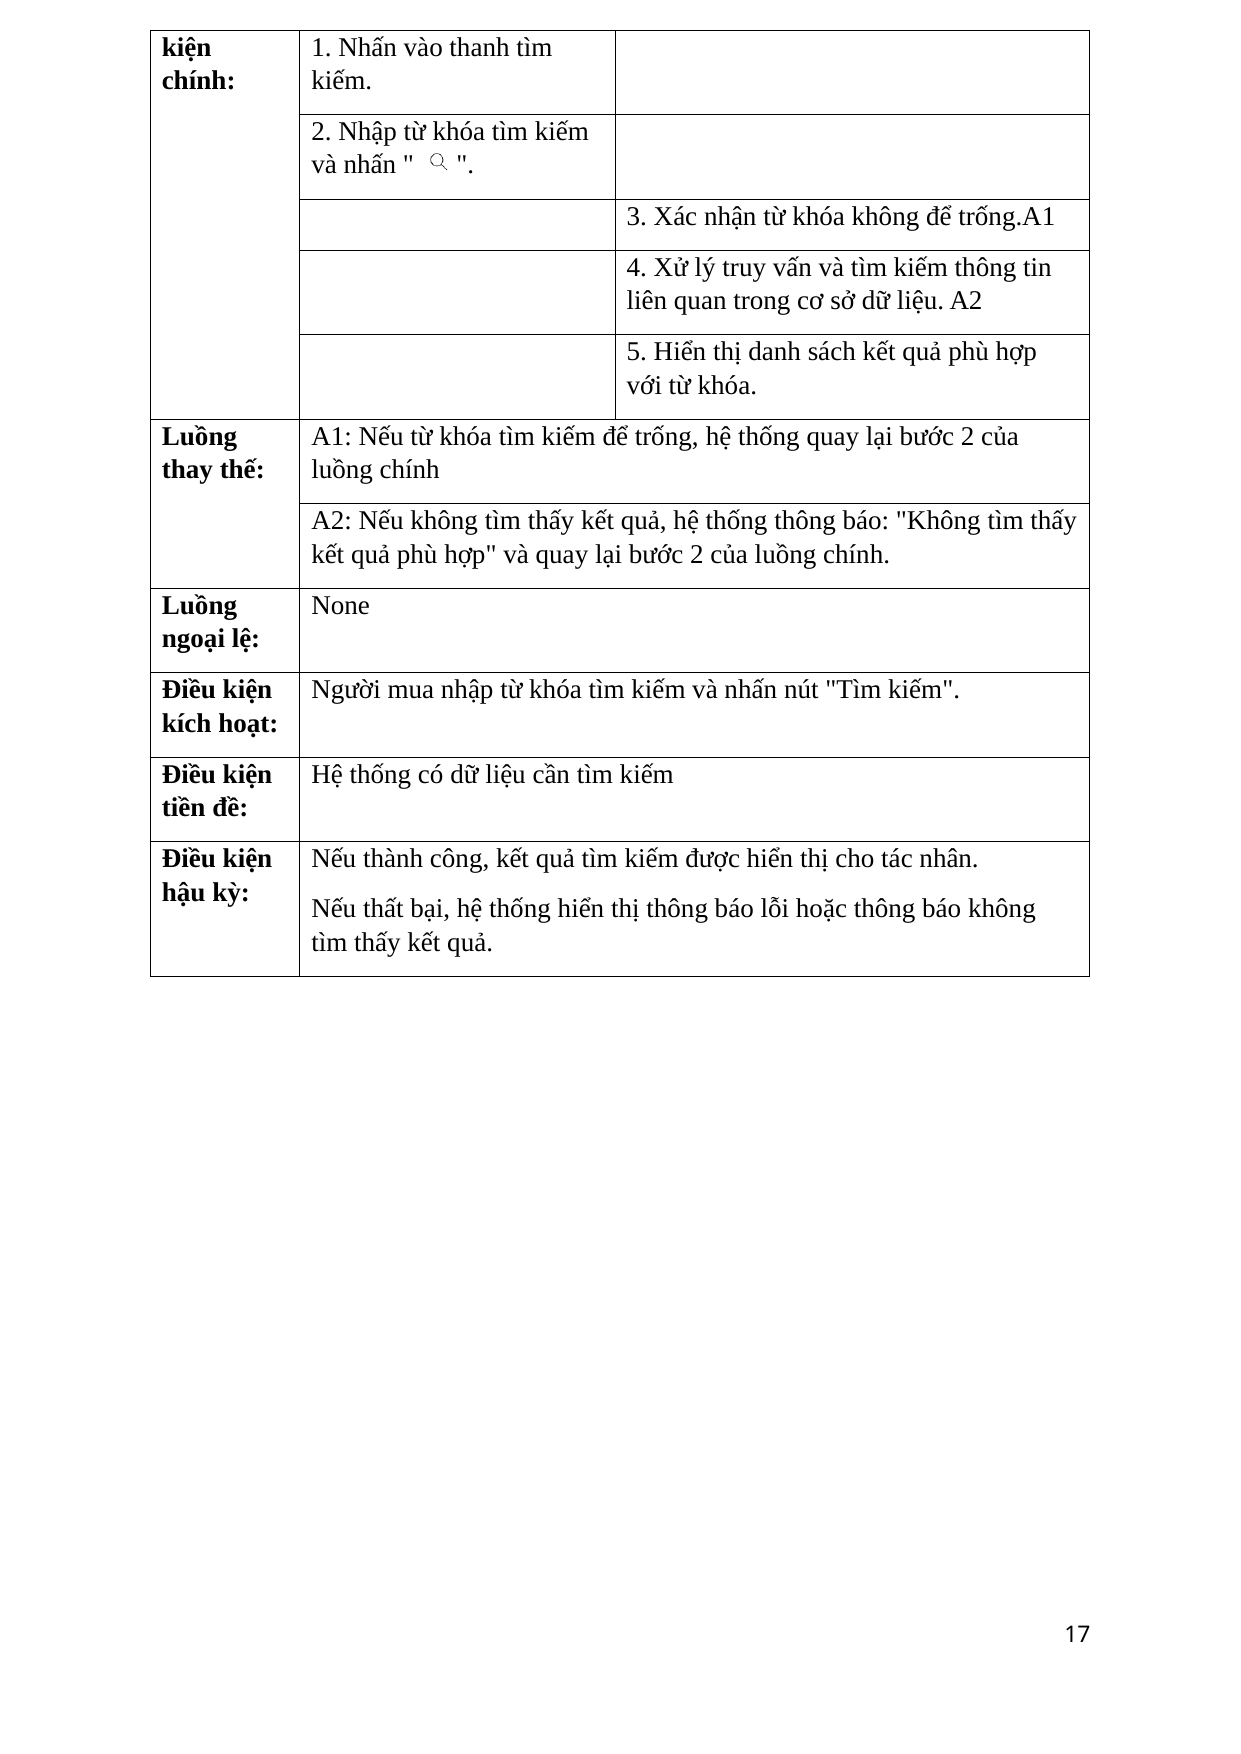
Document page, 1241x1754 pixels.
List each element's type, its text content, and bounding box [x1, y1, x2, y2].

table_cell Hệ thống có dữ liệu cần tìm kiếm [300, 758, 1089, 841]
table_cell Người mua nhập từ khóa tìm kiếm và nhấn nút "Tìm kiếm". [300, 673, 1089, 757]
table_cell Nếu thành công, kết quả tìm kiếm được hiển thị cho tác nhân. Nếu thất bại, hệ thống hiển thị thông báo lỗi hoặc thông báo không tìm thấy kết quả. [300, 842, 1089, 976]
table_cell None [300, 589, 1089, 672]
table_cell 3. Xác nhận từ khóa không để trống.A1 [616, 200, 1089, 250]
table_cell [300, 251, 615, 334]
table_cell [151, 31, 299, 419]
table_cell A1: Nếu từ khóa tìm kiếm để trống, hệ thống quay lại bước 2 của luồng chính [300, 420, 1089, 503]
table_cell Điều kiện kích hoạt: [151, 673, 299, 757]
table_cell Điều kiện hậu kỳ: [151, 842, 299, 976]
table_cell Luồng ngoại lệ: [151, 589, 299, 672]
table_cell [616, 31, 1089, 114]
table_cell 1. Nhấn vào thanh tìm kiếm. [300, 31, 615, 114]
table_cell 4. Xử lý truy vấn và tìm kiếm thông tin liên quan trong cơ sở dữ liệu. A2 [616, 251, 1089, 334]
table_cell A2: Nếu không tìm thấy kết quả, hệ thống thông báo: "Không tìm thấy kết quả phù hợp" và quay lại bước 2 của luồng chính. [300, 504, 1089, 588]
table_cell Điều kiện tiền đề: [151, 758, 299, 841]
table_cell [616, 115, 1089, 198]
table_cell 2. Nhập từ khóa tìm kiếm và nhấn "". [300, 115, 615, 198]
table_cell [300, 335, 615, 419]
table_cell Luồng thay thế: [151, 420, 299, 588]
table_cell [300, 200, 615, 250]
table_cell 5. Hiển thị danh sách kết quả phù hợp với từ khóa. [616, 335, 1089, 419]
picture [413, 151, 456, 174]
